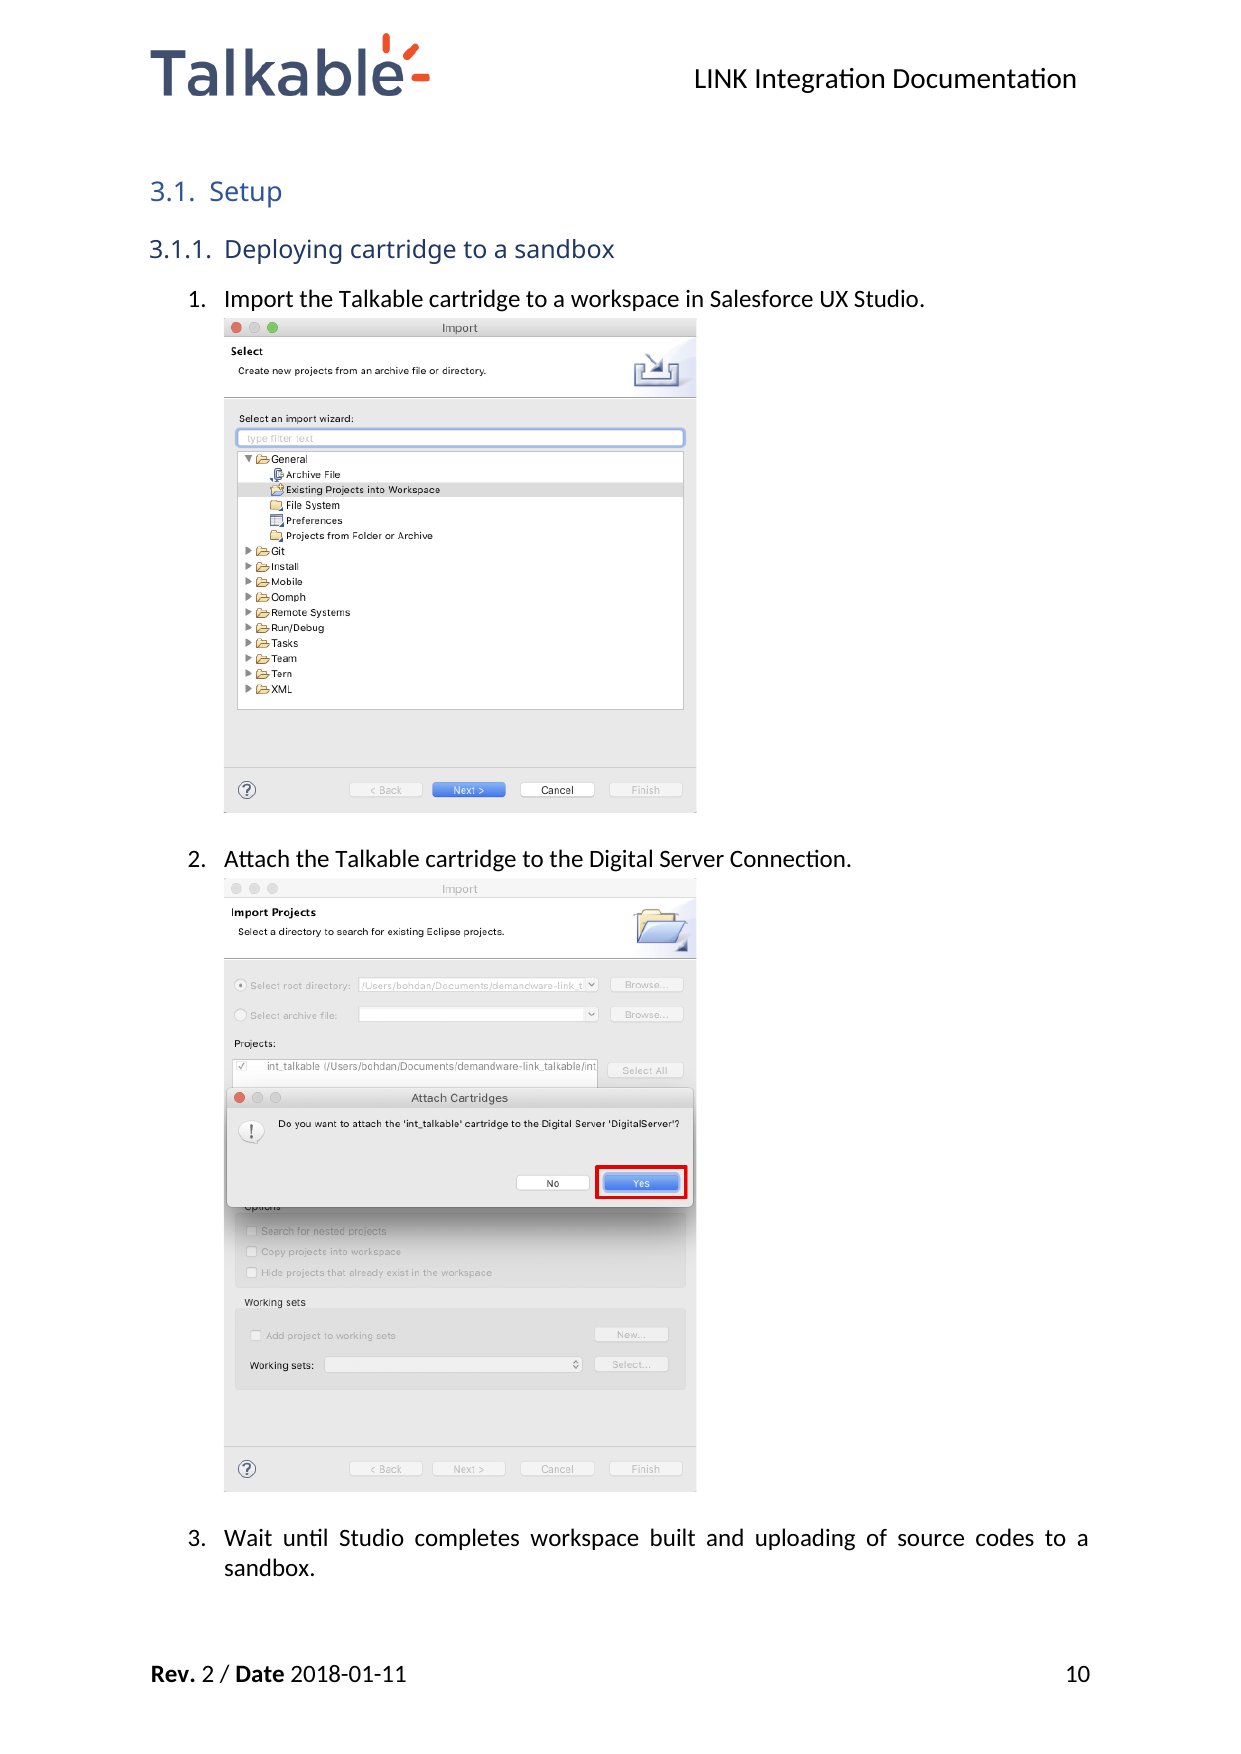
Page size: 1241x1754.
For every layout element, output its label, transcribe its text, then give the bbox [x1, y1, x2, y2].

list Wait until Studio completes workspace built and uploading of source codes to a sandbox. [187, 1522, 1090, 1583]
list Import the Talkable cartridge to a workspace in Salesforce UX Studio. [187, 283, 1090, 313]
picture [223, 878, 697, 1492]
subtitle Deploying cartridge to a sandbox [149, 232, 1090, 266]
picture [223, 318, 697, 813]
picture [150, 33, 430, 96]
list Attach the Talkable cartridge to the Digital Server Connection. [187, 843, 1090, 874]
subtitle Setup [150, 172, 1090, 209]
